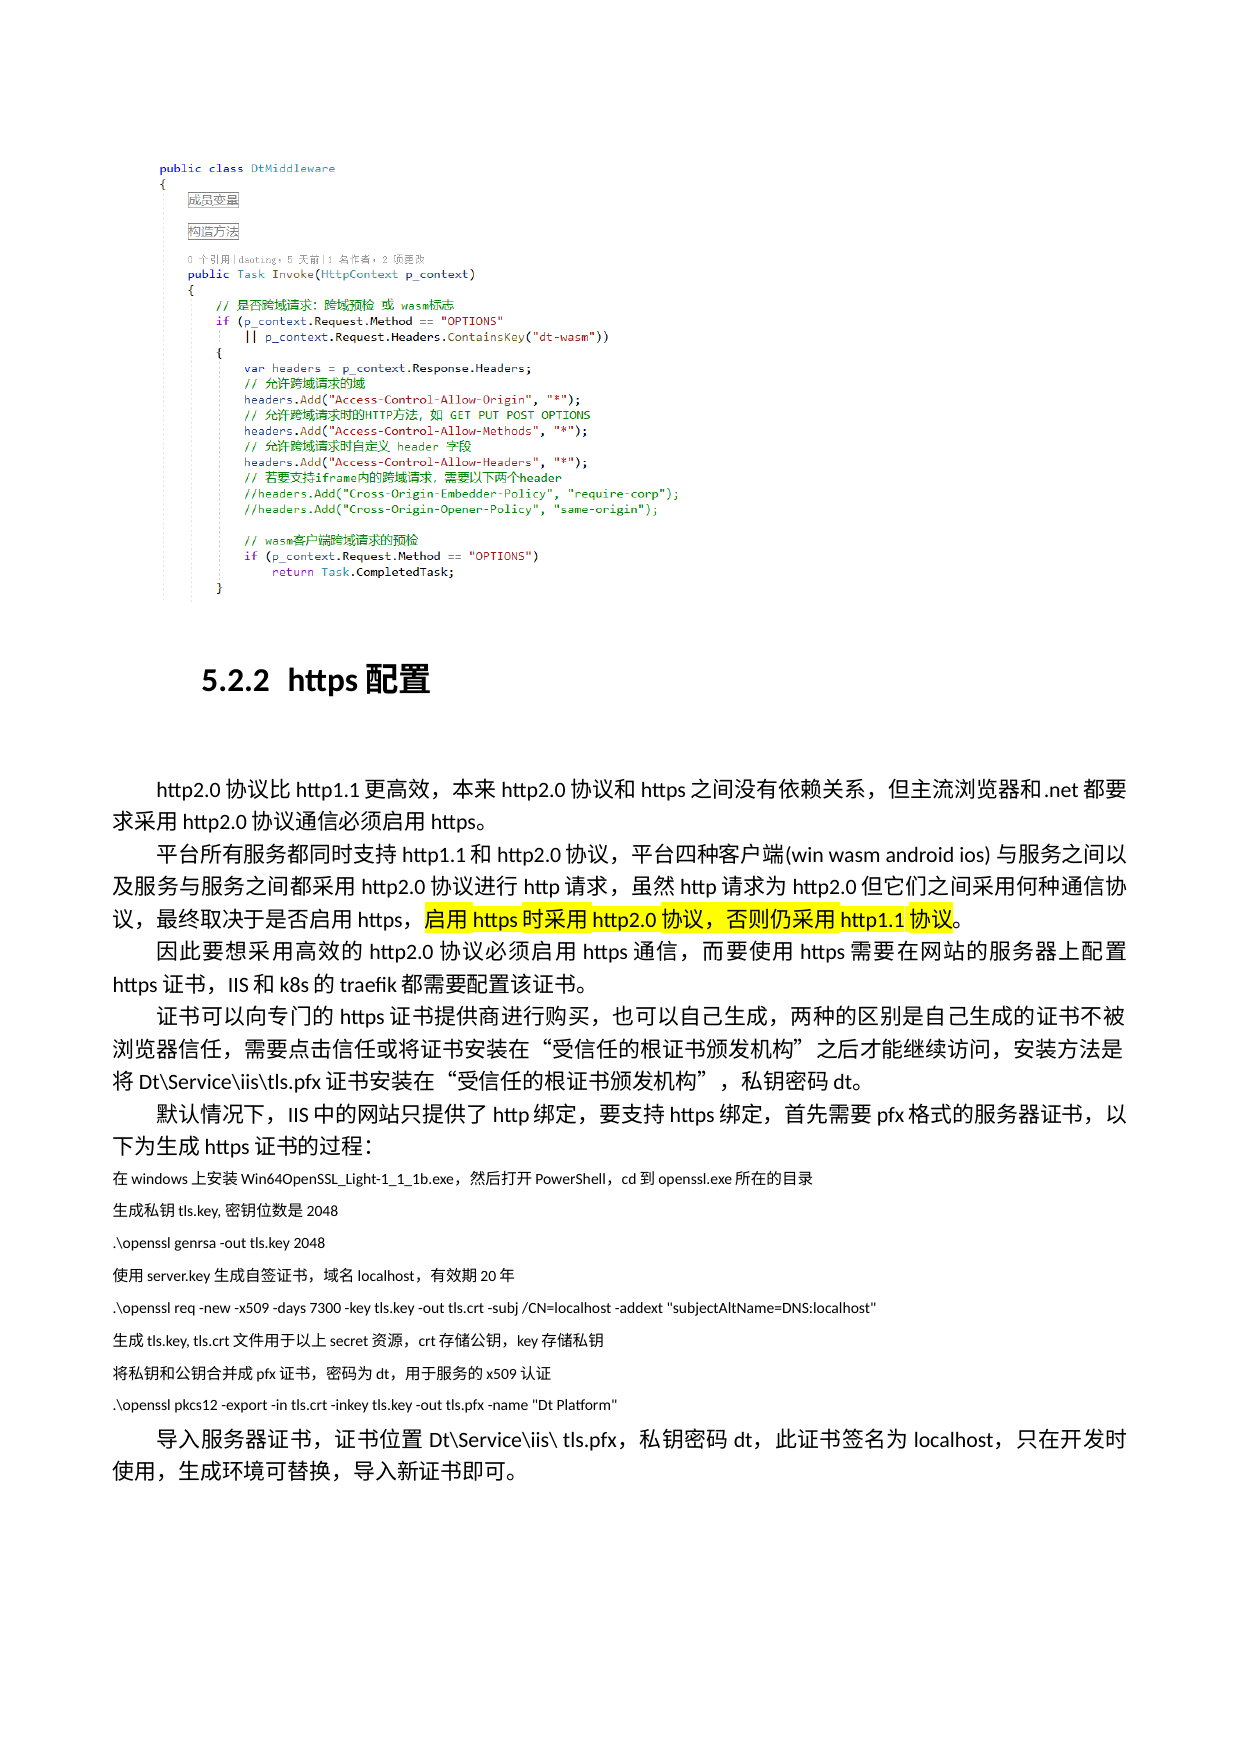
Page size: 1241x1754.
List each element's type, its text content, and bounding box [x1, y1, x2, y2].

subtitle https配置 [201, 644, 1128, 709]
text 导入服务器证书，证书位置Dt\Service\iis\ tls.pfx，私钥密码dt，此证书签名为localhost，只在开发时使用，生成环境可替换，导入新证书即可。 [112, 1421, 1128, 1486]
text 平台所有服务都同时支持http1.1和http2.0协议，平台四种客户端(win wasm android ios) 与服务之间以及服务与服务之间都采用http2.0协议进行http请求，虽然http请求为http2.0但它们之间采用何种通信协议，最终取决于是否启用https，启用https时采用http2.0协议，否则仍采用http1.1协议。 [112, 836, 1128, 934]
text 在windows上安装Win64OpenSSL_Light-1_1_1b.exe，然后打开PowerShell，cd到openssl.exe所在的目录 [112, 1161, 1128, 1194]
text .\openssl genrsa -out tls.key 2048 [112, 1226, 1128, 1259]
text 默认情况下，IIS中的网站只提供了http绑定，要支持https绑定，首先需要pfx格式的服务器证书，以下为生成https证书的过程： [112, 1096, 1128, 1161]
text 生成私钥tls.key, 密钥位数是 2048 [112, 1194, 1128, 1226]
picture [156, 162, 691, 602]
text 生成tls.key, tls.crt文件用于以上secret资源，crt存储公钥，key存储私钥 [112, 1324, 1128, 1356]
text .\openssl pkcs12 -export -in tls.crt -inkey tls.key -out tls.pfx -name "Dt Platform" [112, 1389, 1128, 1421]
text 使用server.key 生成自签证书，域名localhost，有效期20年 [112, 1259, 1128, 1291]
text .\openssl req -new -x509 -days 7300 -key tls.key -out tls.crt -subj /CN=localhost -addext "subjectAltName=DNS:localhost" [112, 1291, 1128, 1324]
text 证书可以向专门的https证书提供商进行购买，也可以自己生成，两种的区别是自己生成的证书不被浏览器信任，需要点击信任或将证书安装在“受信任的根证书颁发机构”之后才能继续访问，安装方法是将Dt\Service\iis\tls.pfx证书安装在“受信任的根证书颁发机构”，私钥密码dt。 [112, 999, 1128, 1096]
text 因此要想采用高效的http2.0协议必须启用https通信，而要使用https需要在网站的服务器上配置https证书，IIS和k8s的traefik都需要配置该证书。 [112, 934, 1128, 999]
text http2.0协议比http1.1更高效，本来http2.0协议和https之间没有依赖关系，但主流浏览器和.net都要求采用http2.0协议通信必须启用https。 [112, 771, 1128, 836]
text 将私钥和公钥合并成pfx证书，密码为dt，用于服务的x509认证 [112, 1356, 1128, 1389]
